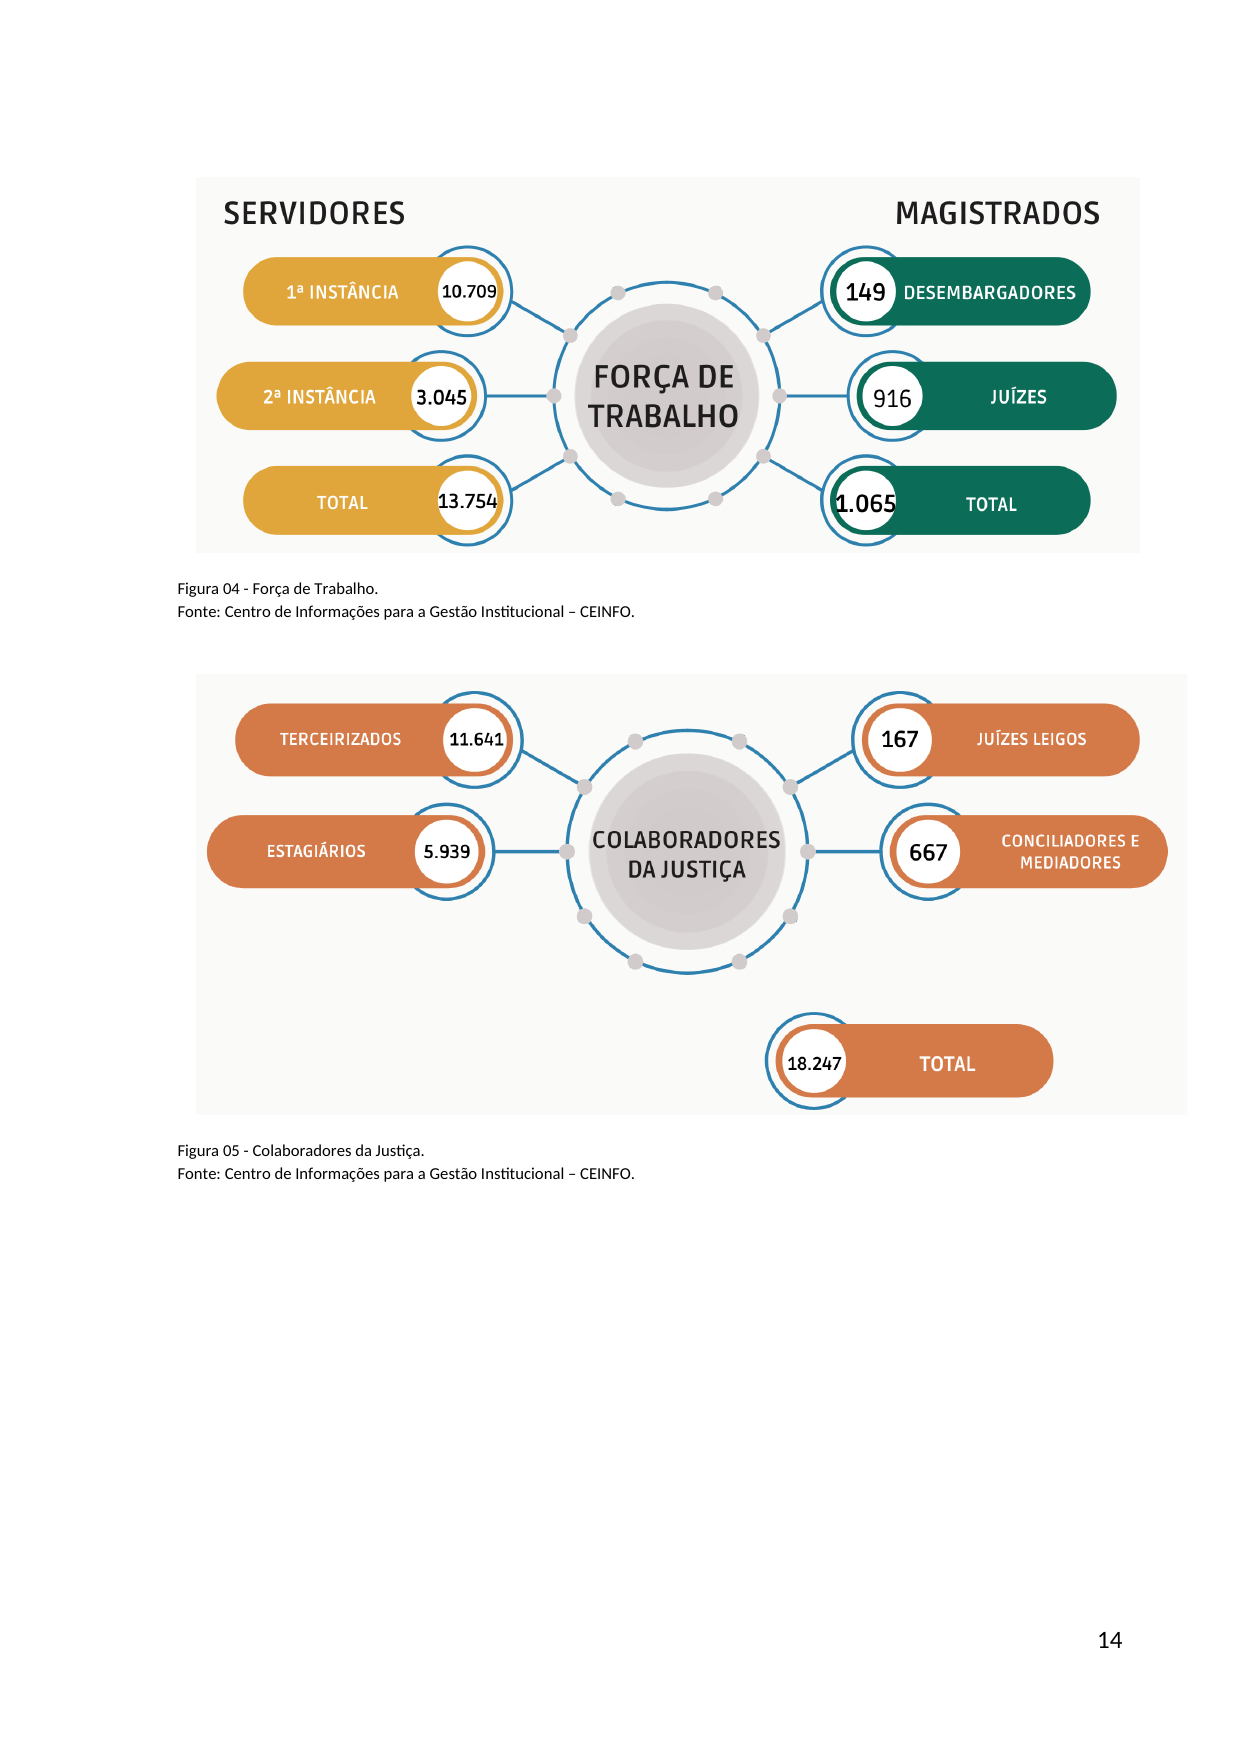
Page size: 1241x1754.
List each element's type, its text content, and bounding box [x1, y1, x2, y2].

picture [196, 674, 1188, 1115]
text Fonte: Centro de Informações para a Gestão Institucional – CEINFO. [177, 601, 1122, 622]
text Fonte: Centro de Informações para a Gestão Institucional – CEINFO. [177, 1163, 1122, 1183]
picture [196, 177, 1140, 553]
text Figura 04 - Força de Trabalho. [177, 578, 1122, 598]
text Figura 05 - Colaboradores da Justiça. [177, 1140, 1122, 1160]
